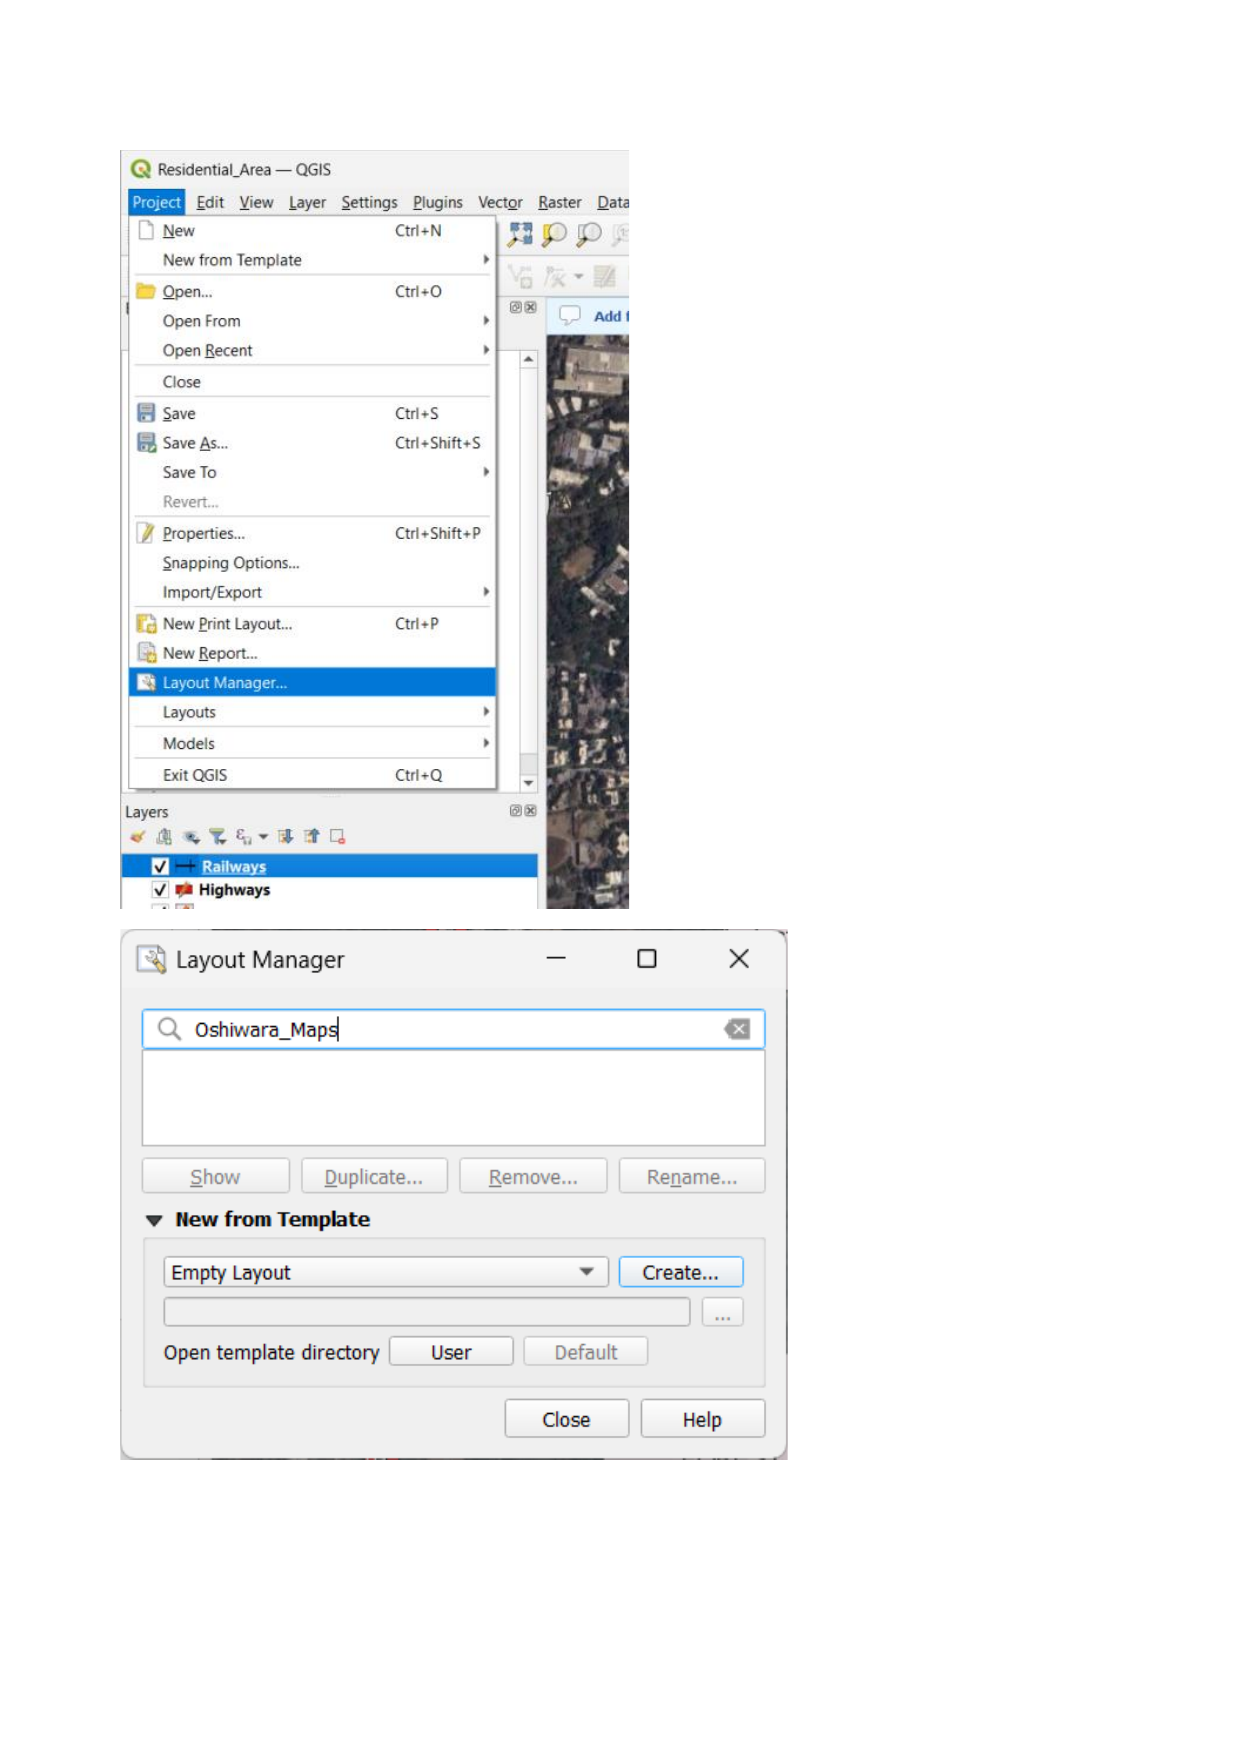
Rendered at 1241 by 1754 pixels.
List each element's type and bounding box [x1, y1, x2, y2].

picture [120, 150, 630, 909]
picture [120, 929, 788, 1460]
